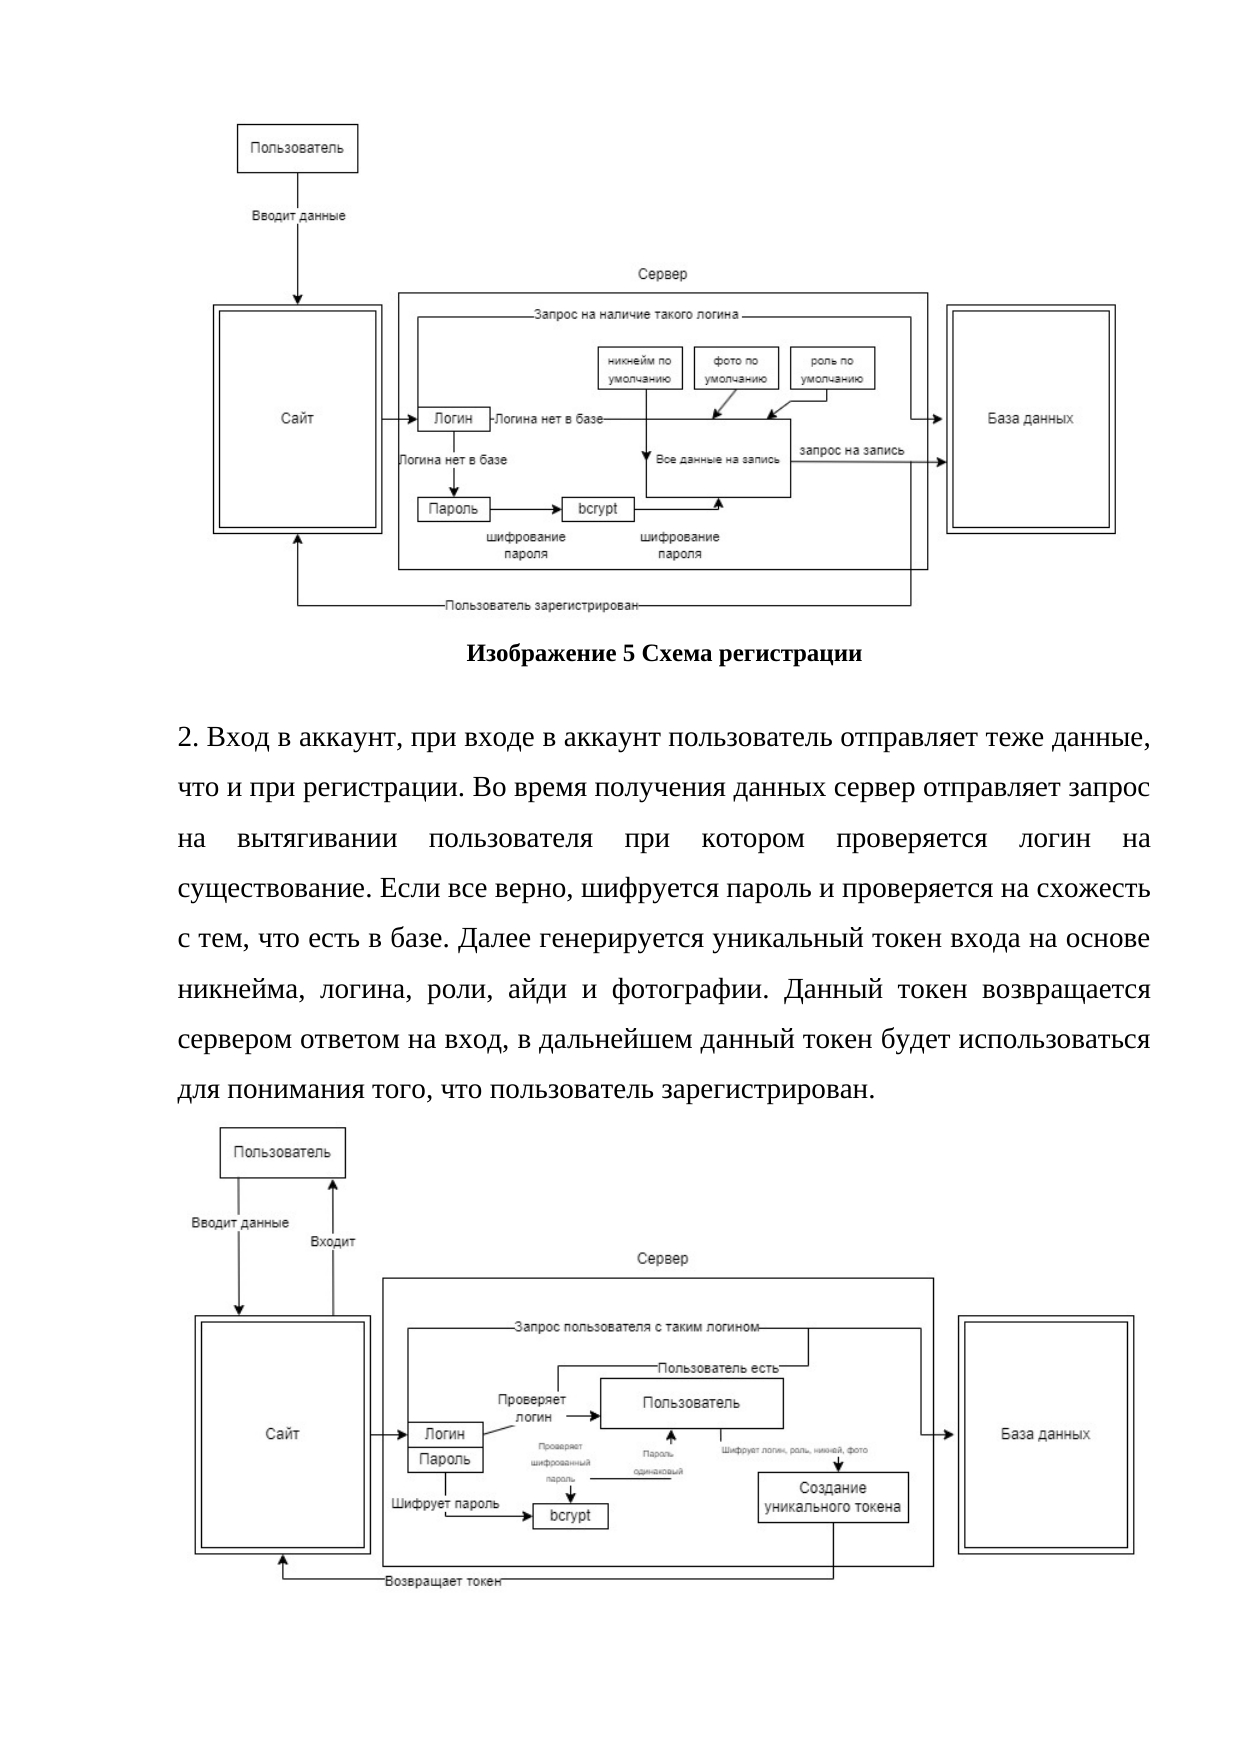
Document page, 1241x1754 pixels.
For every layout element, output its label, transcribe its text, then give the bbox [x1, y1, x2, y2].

picture [187, 1121, 1142, 1596]
text Изображение 5 Схема регистрации [177, 638, 1152, 667]
picture [207, 118, 1122, 622]
list Вход в аккаунт, при входе в аккаунт пользователь отправляет теже данные, что и при регистрации. Во время получения данных сервер отправляет запрос на вытягивании пользователя при котором проверяется логин на существование. Если все верно, шифруется пароль и проверяется на схожесть с тем, что есть в базе. Далее генерируется уникальный токен входа на основе никнейма, логина, роли, айди и фотографии. Данный токен возвращается сервером ответом на вход, в дальнейшем данный токен будет использоваться для понимания того, что пользователь зарегистрирован. [177, 719, 1152, 1105]
